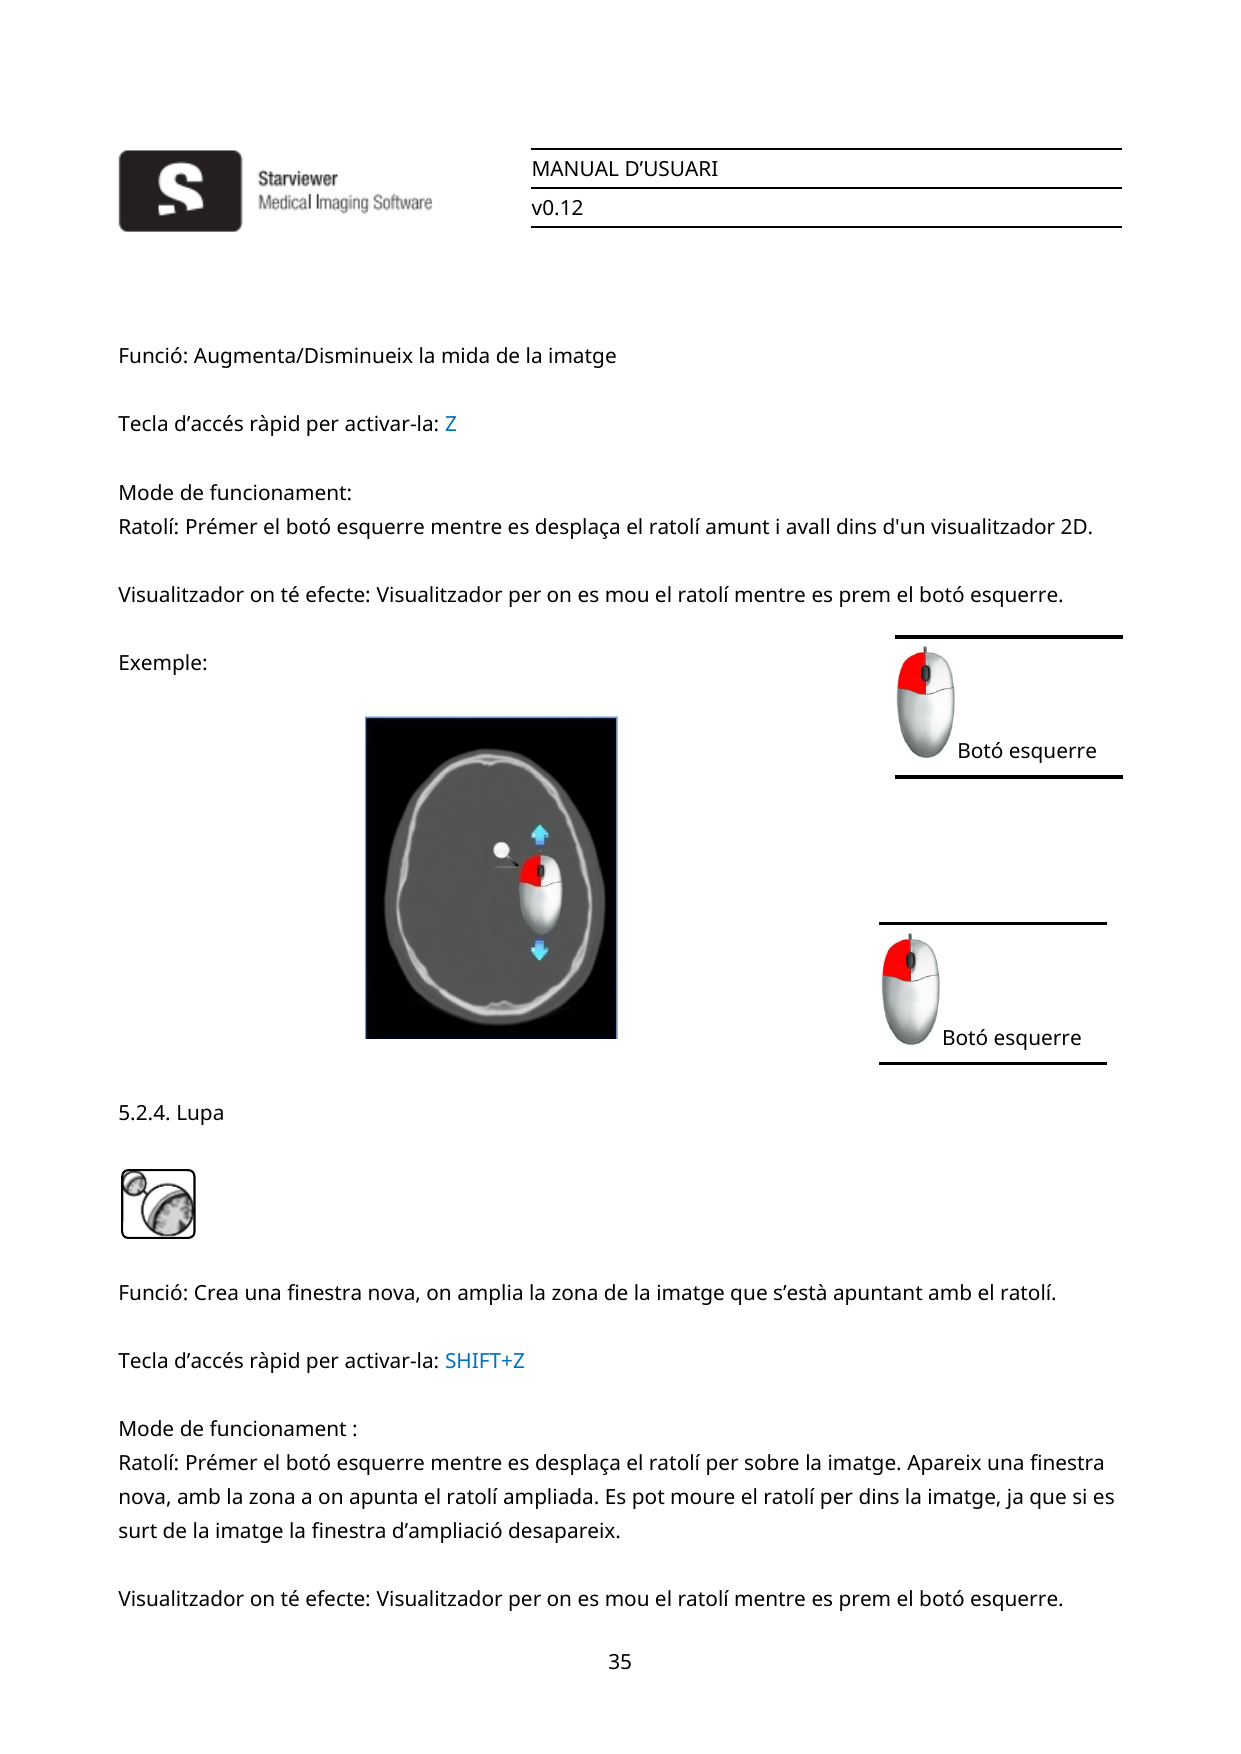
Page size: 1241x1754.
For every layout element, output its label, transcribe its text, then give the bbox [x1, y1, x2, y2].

table_header Botó esquerre [879, 925, 1107, 1062]
picture [124, 1172, 193, 1236]
picture [364, 716, 618, 1039]
text Tecla d’accés ràpid per activar-la: SHIFT+Z [118, 1346, 1122, 1374]
text Exemple: [118, 648, 894, 676]
picture [879, 931, 942, 1046]
text Visualitzador on té efecte: Visualitzador per on es mou el ratolí mentre es prem el botó esquerre. [118, 1584, 1122, 1613]
text Funció: Augmenta/Disminueix la mida de la imatge [118, 341, 1122, 370]
text Funció: Crea una finestra nova, on amplia la zona de la imatge que s’està apuntant amb el ratolí. [118, 1278, 1122, 1306]
text Mode de funcionament: [118, 478, 1122, 506]
text Mode de funcionament : [118, 1414, 1122, 1442]
text Visualitzador on té efecte: Visualitzador per on es mou el ratolí mentre es prem el botó esquerre. [118, 580, 1122, 608]
subtitle Lupa [118, 1098, 1122, 1126]
text Tecla d’accés ràpid per activar-la: Z [118, 409, 1122, 438]
text Ratolí: Prémer el botó esquerre mentre es desplaça el ratolí amunt i avall dins d'un visualitzador 2D. [118, 512, 1122, 540]
table_header Botó esquerre [895, 639, 1122, 775]
text Ratolí: Prémer el botó esquerre mentre es desplaça el ratolí per sobre la imatge. Apareix una finestra nova, amb la zona a on apunta el ratolí ampliada. Es pot moure el ratolí per dins la imatge, ja que si es surt de la imatge la finestra d’ampliació desapareix. [118, 1448, 1122, 1544]
picture [894, 644, 957, 759]
